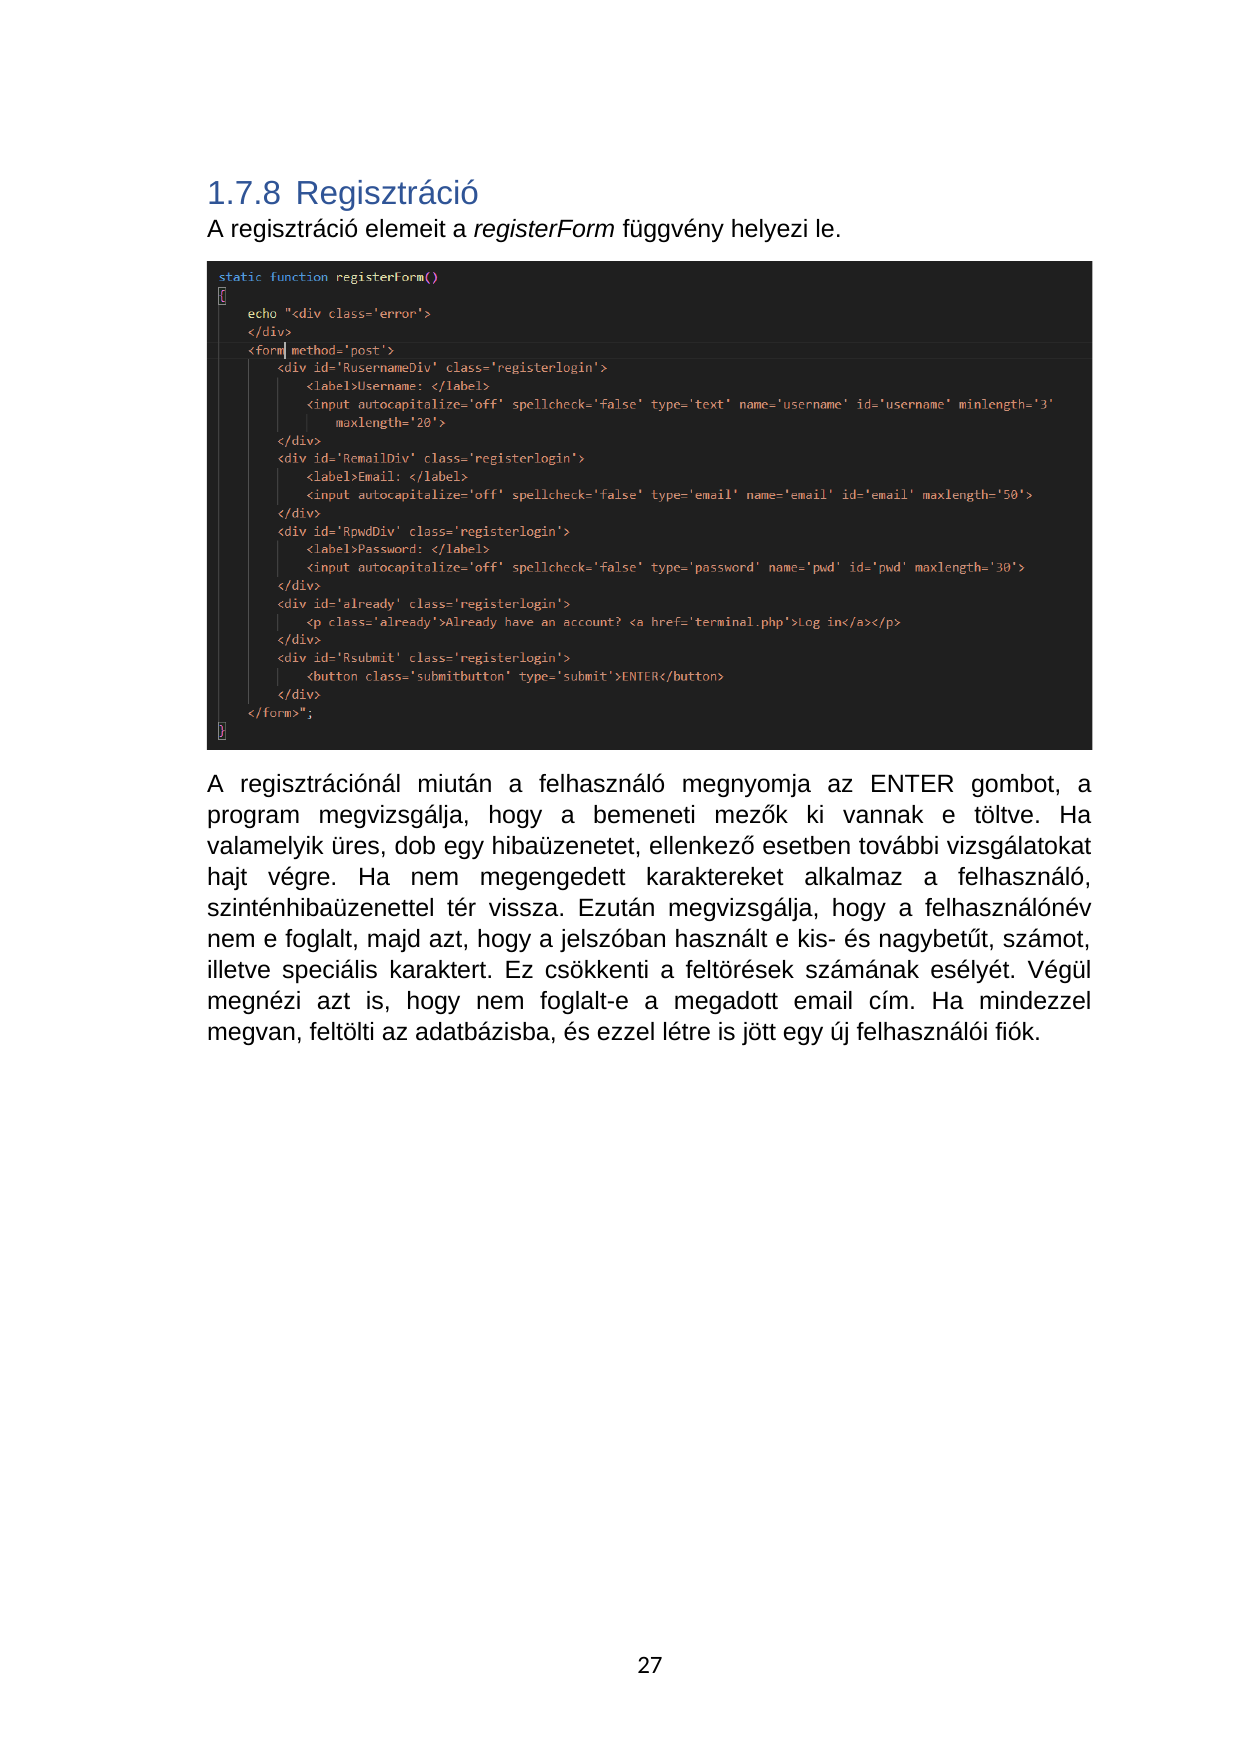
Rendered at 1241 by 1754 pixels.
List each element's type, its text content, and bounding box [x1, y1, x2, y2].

text A regisztrációnál miután a felhasználó megnyomja az ENTER gombot, a program megvizsgálja, hogy a bemeneti mezők ki vannak e töltve. Ha valamelyik üres, dob egy hibaüzenetet, ellenkező esetben további vizsgálatokat hajt végre. Ha nem megengedett karaktereket alkalmaz a felhasználó, szinténhibaüzenettel tér vissza. Ezután megvizsgálja, hogy a felhasználónév nem e foglalt, majd azt, hogy a jelszóban használt e kis- és nagybetűt, számot, illetve speciális karaktert. Ez csökkenti a feltörések számának esélyét. Végül megnézi azt is, hogy nem foglalt-e a megadott email cím. Ha mindezzel megvan, feltölti az adatbázisba, és ezzel létre is jött egy új felhasználói fiók. [207, 769, 1092, 1046]
text A regisztráció elemeit a registerForm függvény helyezi le. [207, 214, 1092, 243]
picture [206, 261, 1093, 750]
subtitle Regisztráció [207, 173, 1092, 211]
